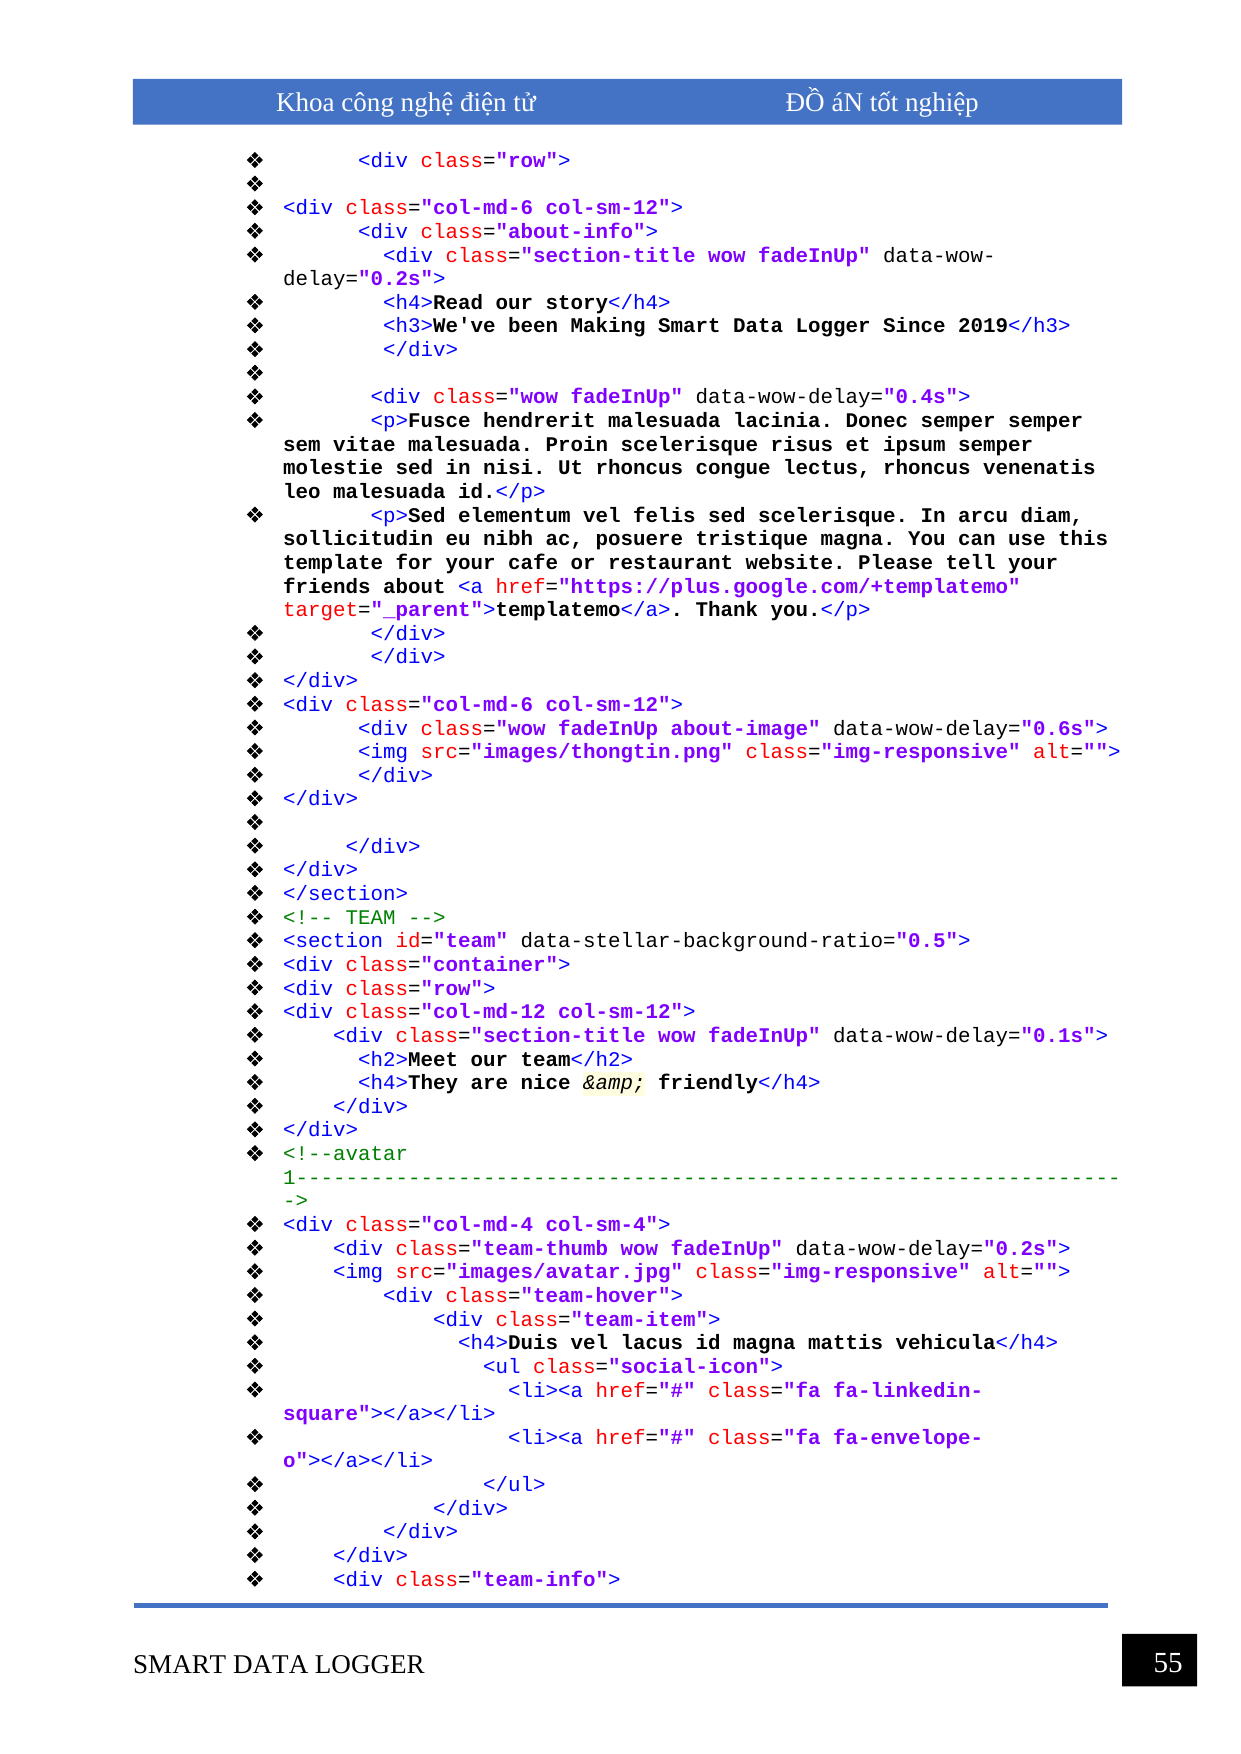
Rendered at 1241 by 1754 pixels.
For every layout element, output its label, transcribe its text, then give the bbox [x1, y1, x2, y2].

list <img src="images/avatar.jpg" class="img-responsive" alt=""> [245, 1261, 1122, 1285]
list <div class="team-info"> [245, 1569, 1122, 1592]
list <h4>Read our story</h4> [245, 292, 1122, 316]
list <img src="images/thongtin.png" class="img-responsive" alt=""> [245, 741, 1122, 765]
list <p>Fusce hendrerit malesuada lacinia. Donec semper semper sem vitae malesuada. Proin scelerisque risus et ipsum semper molestie sed in nisi. Ut rhoncus congue lectus, rhoncus venenatis leo malesuada id.</p> [245, 410, 1122, 505]
list <div class="col-md-12 col-sm-12"> [245, 1001, 1122, 1025]
list <div class="wow fadeInUp" data-wow-delay="0.4s"> [245, 386, 1122, 410]
list <div class="wow fadeInUp about-image" data-wow-delay="0.6s"> [245, 717, 1122, 741]
list <!--avatar 1-------------------------------------------------------------------> [245, 1143, 1122, 1214]
list <div class="team-item"> [245, 1309, 1122, 1332]
list <li><a href="#" class="fa fa-linkedin-square"></a></li> [245, 1379, 1122, 1427]
list <li><a href="#" class="fa fa-envelope-o"></a></li> [245, 1427, 1122, 1474]
list </div> [245, 339, 1122, 363]
list <div class="container"> [245, 954, 1122, 978]
list </section> [245, 883, 1122, 907]
list </div> [245, 1096, 1122, 1119]
list </div> [245, 836, 1122, 859]
list </div> [245, 859, 1122, 883]
list <h4>They are nice &amp; friendly</h4> [245, 1072, 583, 1096]
list </div> [245, 788, 1122, 812]
list <div class="col-md-6 col-sm-12"> [245, 197, 1122, 221]
list <div class="row"> [245, 978, 1122, 1001]
list </div> [245, 670, 1122, 694]
list <h4>Duis vel lacus id magna mattis vehicula</h4> [245, 1332, 1122, 1356]
list </div> [245, 1521, 1122, 1545]
list <div class="about-info"> [245, 221, 1122, 244]
list </div> [245, 1119, 1122, 1143]
list <div class="row"> [245, 150, 1122, 174]
list </div> [245, 765, 1122, 788]
list <ul class="social-icon"> [245, 1356, 1122, 1379]
list <!-- TEAM --> [245, 907, 1122, 930]
list <h3>We've been Making Smart Data Logger Since 2019</h3> [245, 316, 1122, 339]
list <div class="col-md-4 col-sm-4"> [245, 1214, 1122, 1238]
list </div> [245, 623, 1122, 647]
list <div class="section-title wow fadeInUp" data-wow-delay="0.2s"> [245, 244, 1122, 292]
list <h2>Meet our team</h2> [245, 1048, 1122, 1072]
list </div> [245, 1545, 1122, 1569]
list </ul> [245, 1474, 1122, 1498]
list </div> [245, 1498, 1122, 1521]
list <div class="section-title wow fadeInUp" data-wow-delay="0.1s"> [245, 1025, 1122, 1048]
list </div> [245, 647, 1122, 670]
list <p>Sed elementum vel felis sed scelerisque. In arcu diam, sollicitudin eu nibh ac, posuere tristique magna. You can use this template for your cafe or restaurant website. Please tell your friends about <a href="https://plus.google.com/+templatemo" target="_parent">templatemo</a>. Thank you.</p> [245, 505, 1122, 623]
list <section id="team" data-stellar-background-ratio="0.5"> [245, 930, 1122, 954]
list <h4>They are nice &amp; friendly</h4> [645, 1072, 1122, 1096]
list <div class="col-md-6 col-sm-12"> [245, 694, 1122, 717]
list <div class="team-thumb wow fadeInUp" data-wow-delay="0.2s"> [245, 1238, 1122, 1261]
list <div class="team-hover"> [245, 1285, 1122, 1309]
